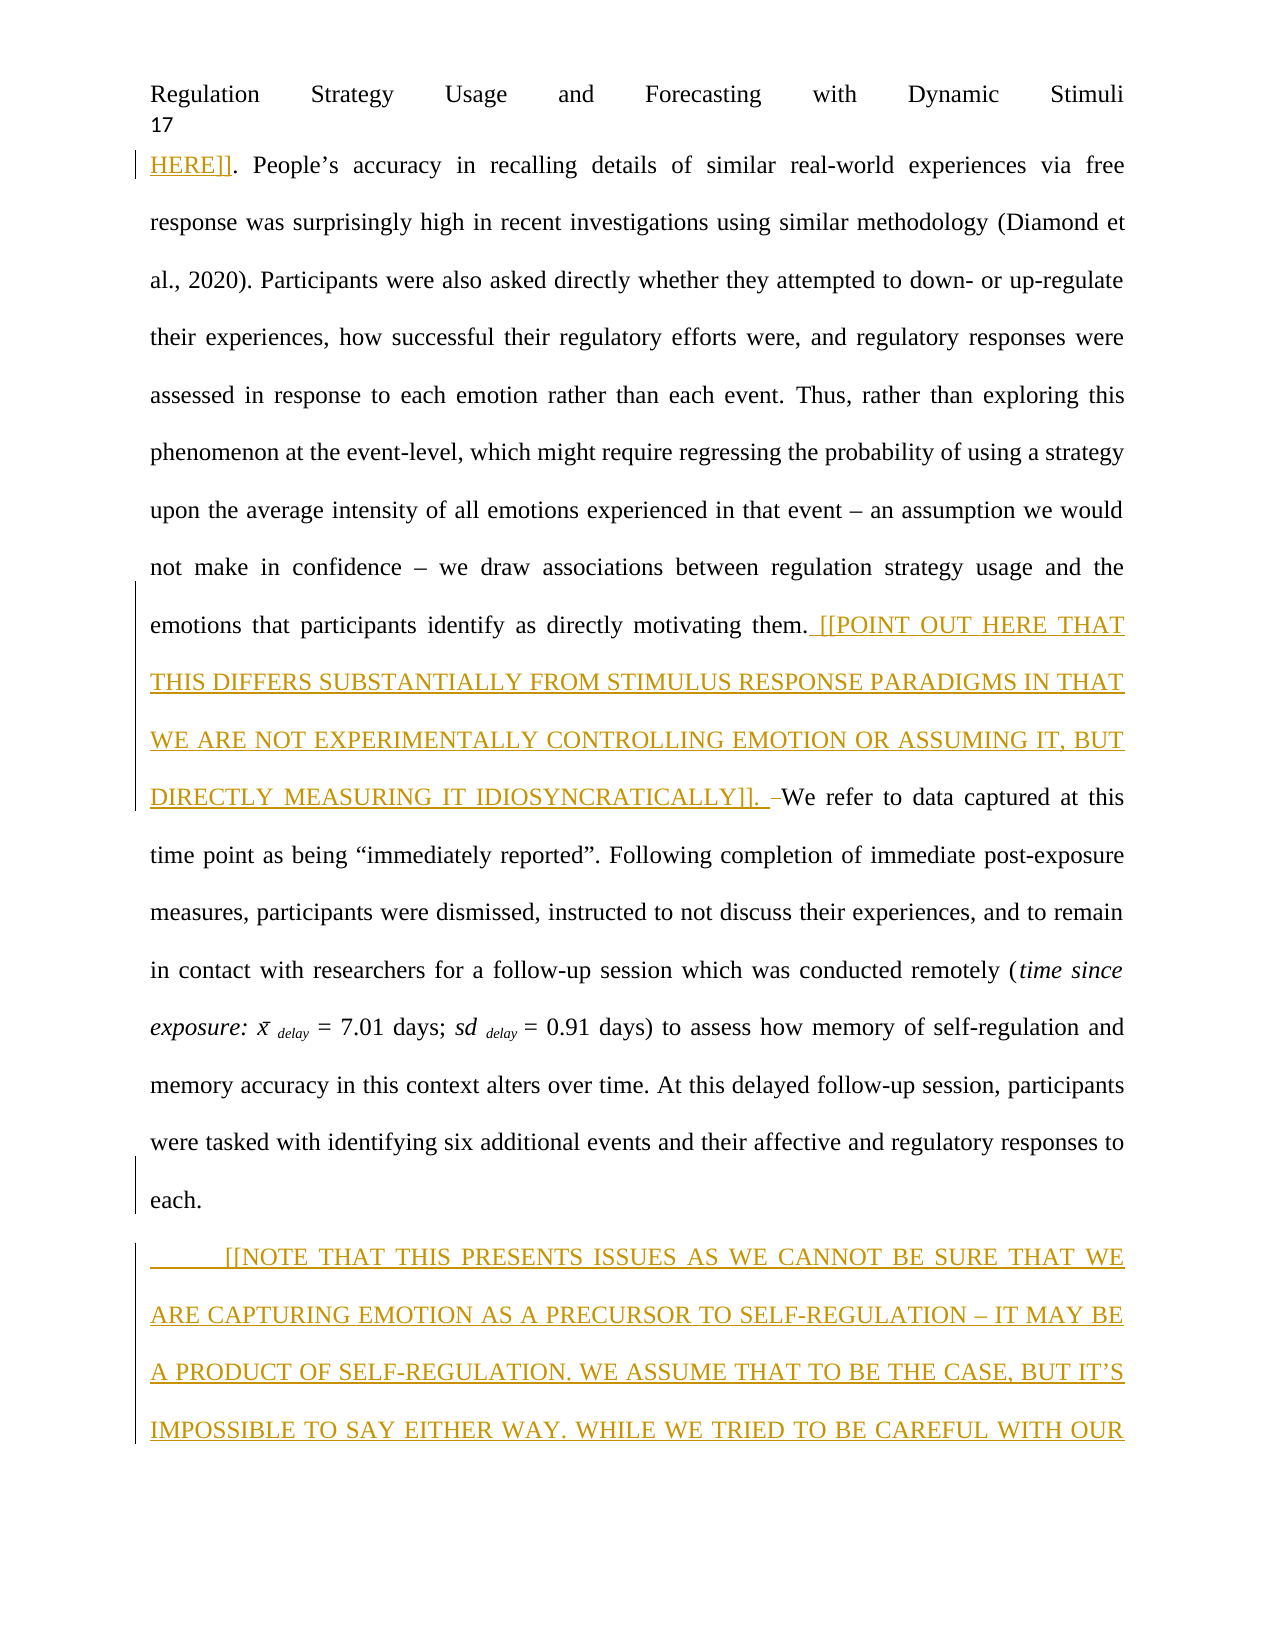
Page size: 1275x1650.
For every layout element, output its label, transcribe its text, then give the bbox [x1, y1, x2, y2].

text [150, 150, 1125, 692]
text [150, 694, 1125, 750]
